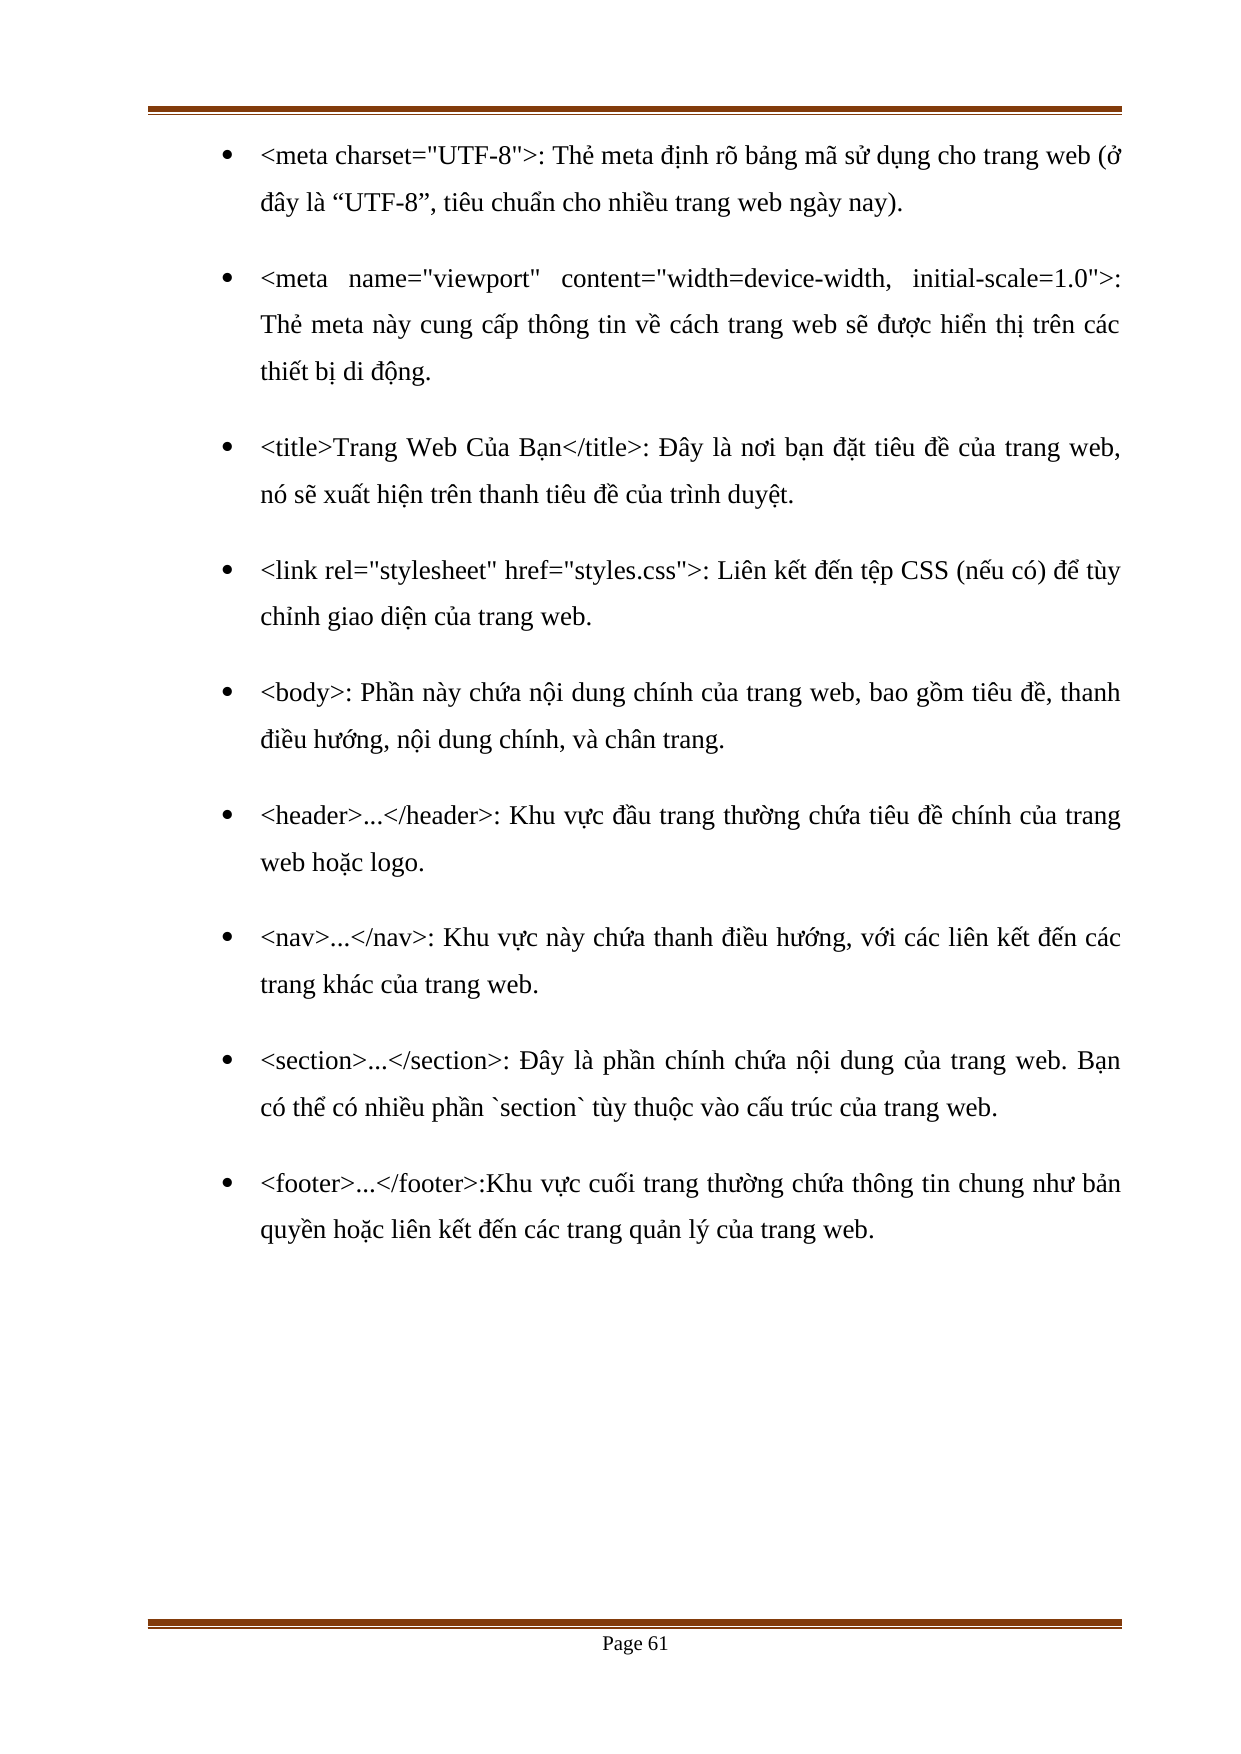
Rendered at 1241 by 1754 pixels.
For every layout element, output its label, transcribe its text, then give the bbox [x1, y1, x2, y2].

list <meta name="viewport" content="width=device-width, initial-scale=1.0">: Thẻ meta này cung cấp thông tin về cách trang web sẽ được hiển thị trên các thiết bị di động. [223, 262, 1122, 386]
list <meta charset="UTF-8">: Thẻ meta định rõ bảng mã sử dụng cho trang web (ở đây là “UTF-8”, tiêu chuẩn cho nhiều trang web ngày nay). [223, 139, 1122, 217]
list <nav>...</nav>: Khu vực này chứa thanh điều hướng, với các liên kết đến các trang khác của trang web. [223, 922, 1122, 999]
list <title>Trang Web Của Bạn</title>: Đây là nơi bạn đặt tiêu đề của trang web, nó sẽ xuất hiện trên thanh tiêu đề của trình duyệt. [223, 431, 1122, 509]
list <link rel="stylesheet" href="styles.css">: Liên kết đến tệp CSS (nếu có) để tùy chỉnh giao diện của trang web. [223, 554, 1122, 632]
list <footer>...</footer>:Khu vực cuối trang thường chứa thông tin chung như bản quyền hoặc liên kết đến các trang quản lý của trang web. [223, 1167, 1122, 1245]
list <section>...</section>: Đây là phần chính chứa nội dung của trang web. Bạn có thể có nhiều phần `section` tùy thuộc vào cấu trúc của trang web. [223, 1044, 1122, 1122]
list <header>...</header>: Khu vực đầu trang thường chứa tiêu đề chính của trang web hoặc logo. [223, 799, 1122, 877]
list <body>: Phần này chứa nội dung chính của trang web, bao gồm tiêu đề, thanh điều hướng, nội dung chính, và chân trang. [223, 676, 1122, 754]
